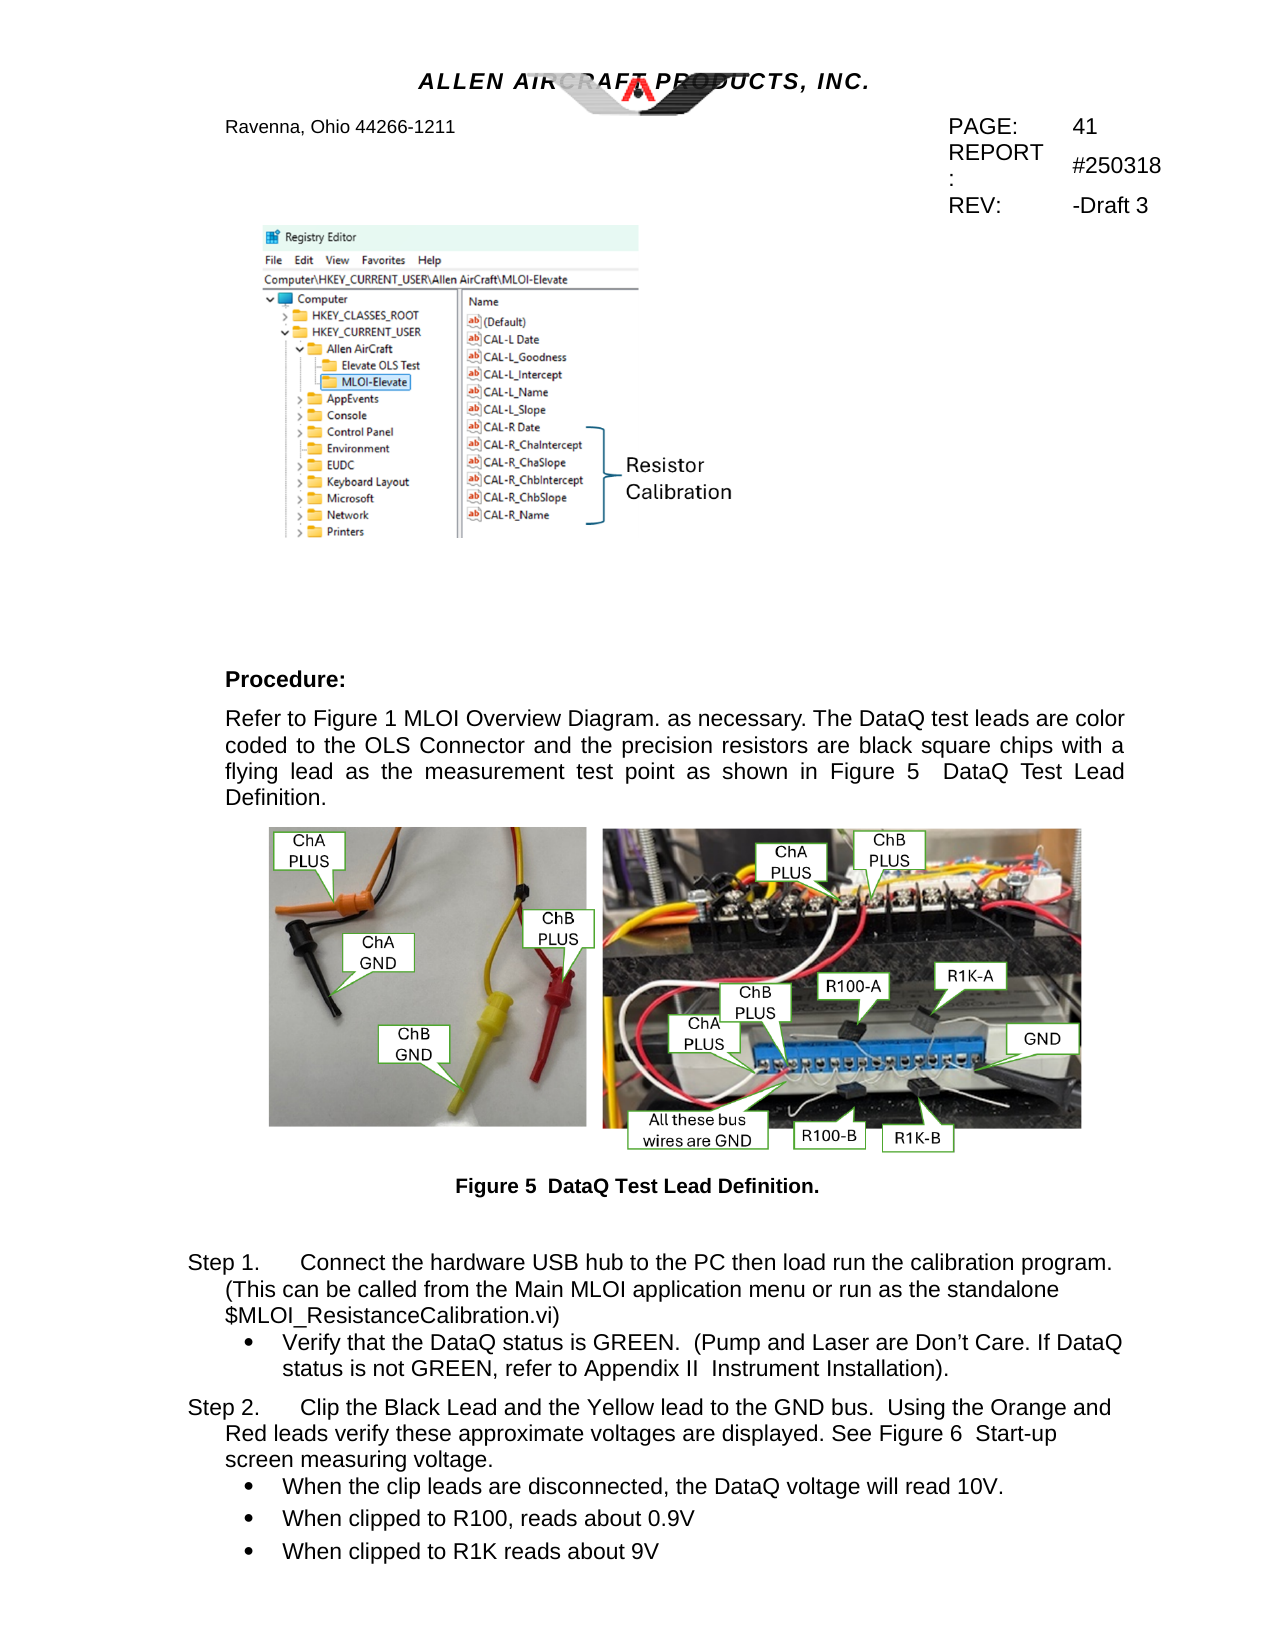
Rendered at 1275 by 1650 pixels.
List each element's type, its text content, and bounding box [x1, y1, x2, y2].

text When clipped to R100, reads about 0.9V [244, 1505, 1125, 1532]
text Verify that the DataQ status is GREEN. (Pump and Laser are Don’t Care. If DataQ status is not GREEN, refer to Appendix II Instrument Installation). [244, 1328, 1125, 1381]
list Clip the Black Lead and the Yellow lead to the GND bus. Using the Orange and Red leads verify these approximate voltages are displayed. See Figure 6 Start-up screen measuring voltage. [187, 1394, 1125, 1473]
text When the clip leads are disconnected, the DataQ voltage will read 10V. [244, 1473, 1125, 1499]
list Connect the hardware USB hub to the PC then load run the calibration program. (This can be called from the Main MLOI application menu or run as the standalone $MLOI_ResistanceCalibration.vi) [187, 1249, 1125, 1328]
text When clipped to R1K reads about 9V [244, 1538, 1125, 1564]
picture [262, 225, 746, 538]
picture [268, 823, 1082, 1162]
text Procedure: [225, 666, 1125, 693]
text Refer to Figure 1 MLOI Overview Diagram. as necessary. The DataQ test leads are color coded to the OLS Connector and the precision resistors are black square chips with a flying lead as the measurement test point as shown in Figure 5 DataQ Test Lead Definition. [225, 705, 1125, 811]
